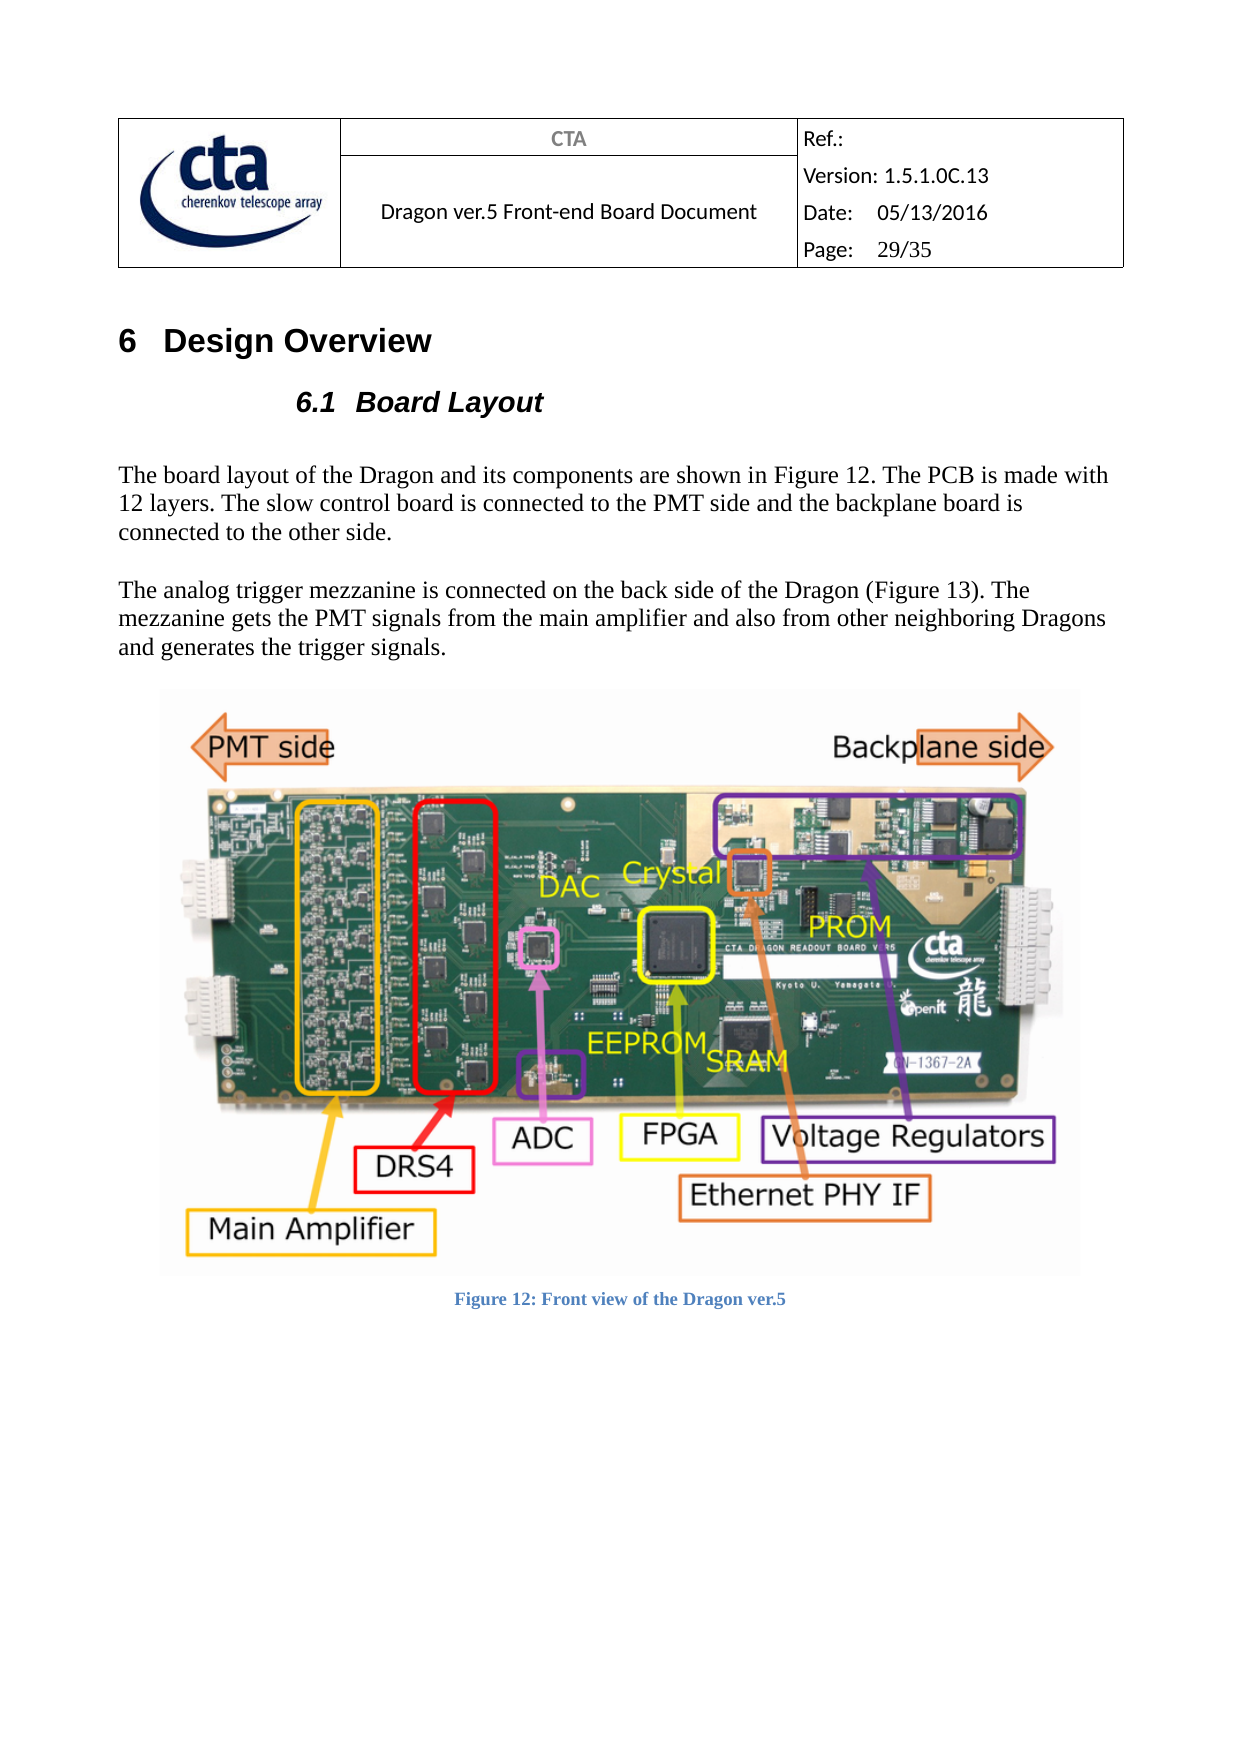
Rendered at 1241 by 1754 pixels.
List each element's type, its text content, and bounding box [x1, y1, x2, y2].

picture [123, 124, 336, 262]
picture [159, 689, 1081, 1276]
subtitle Design Overview [118, 321, 1122, 360]
text Figure 12: Front view of the Dragon ver.5 [118, 1288, 1122, 1309]
text The board layout of the Dragon and its components are shown in Figure 12. The PCB is made with 12 layers. The slow control board is connected to the PMT side and the backplane board is connected to the other side. [118, 460, 1122, 546]
text The analog trigger mezzanine is connected on the back side of the Dragon (Figure 13). The mezzanine gets the PMT signals from the main amplifier and also from other neighboring Dragons and generates the trigger signals. [118, 575, 1122, 661]
subtitle Board Layout [295, 385, 1122, 418]
